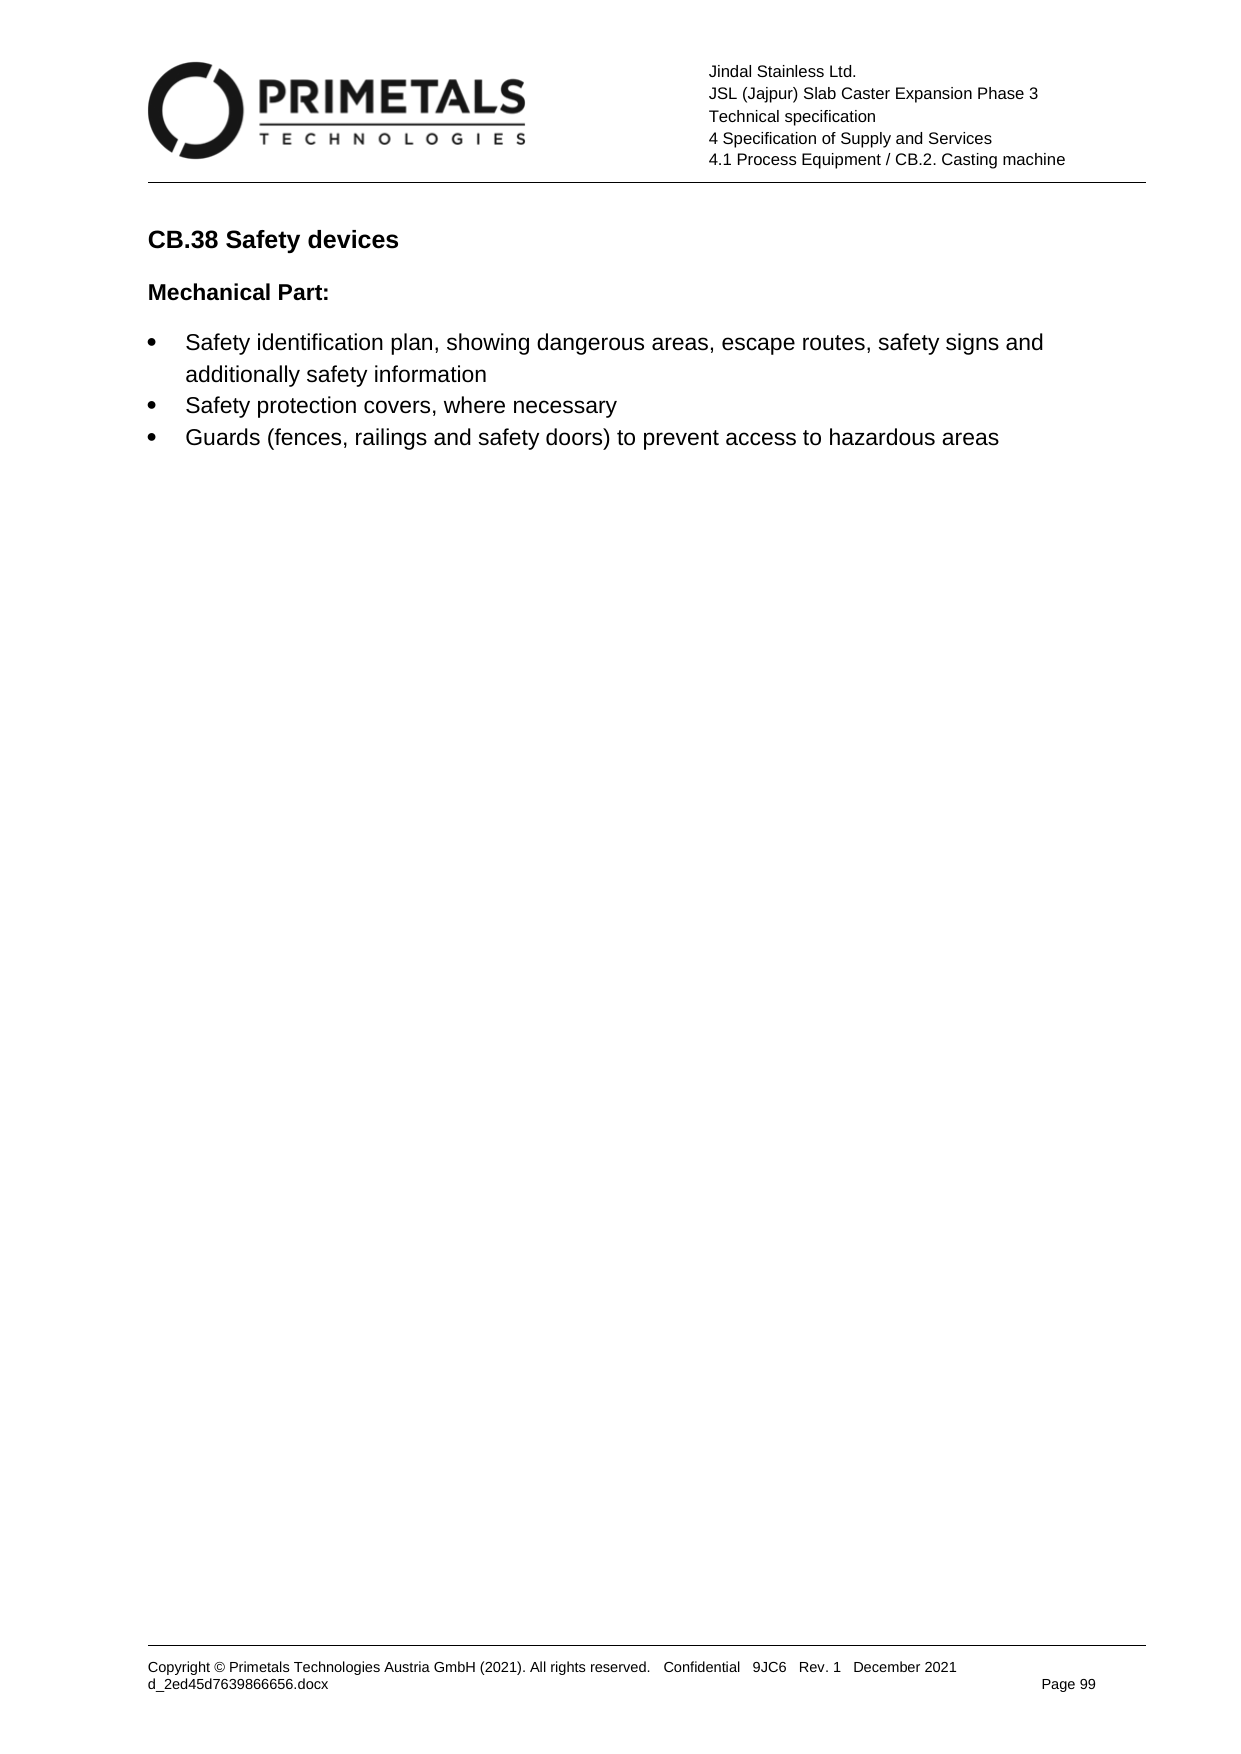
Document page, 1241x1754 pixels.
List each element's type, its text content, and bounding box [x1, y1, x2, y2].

text Safety identification plan, showing dangerous areas, escape routes, safety signs and additionally safety information [148, 329, 1146, 387]
text Guards (fences, railings and safety doors) to prevent access to hazardous areas [148, 424, 1146, 450]
subtitle Mechanical Part: [148, 279, 1146, 305]
picture [147, 61, 526, 160]
text Safety protection covers, where necessary [148, 392, 1146, 418]
subtitle CB.38 Safety devices [148, 226, 1146, 254]
